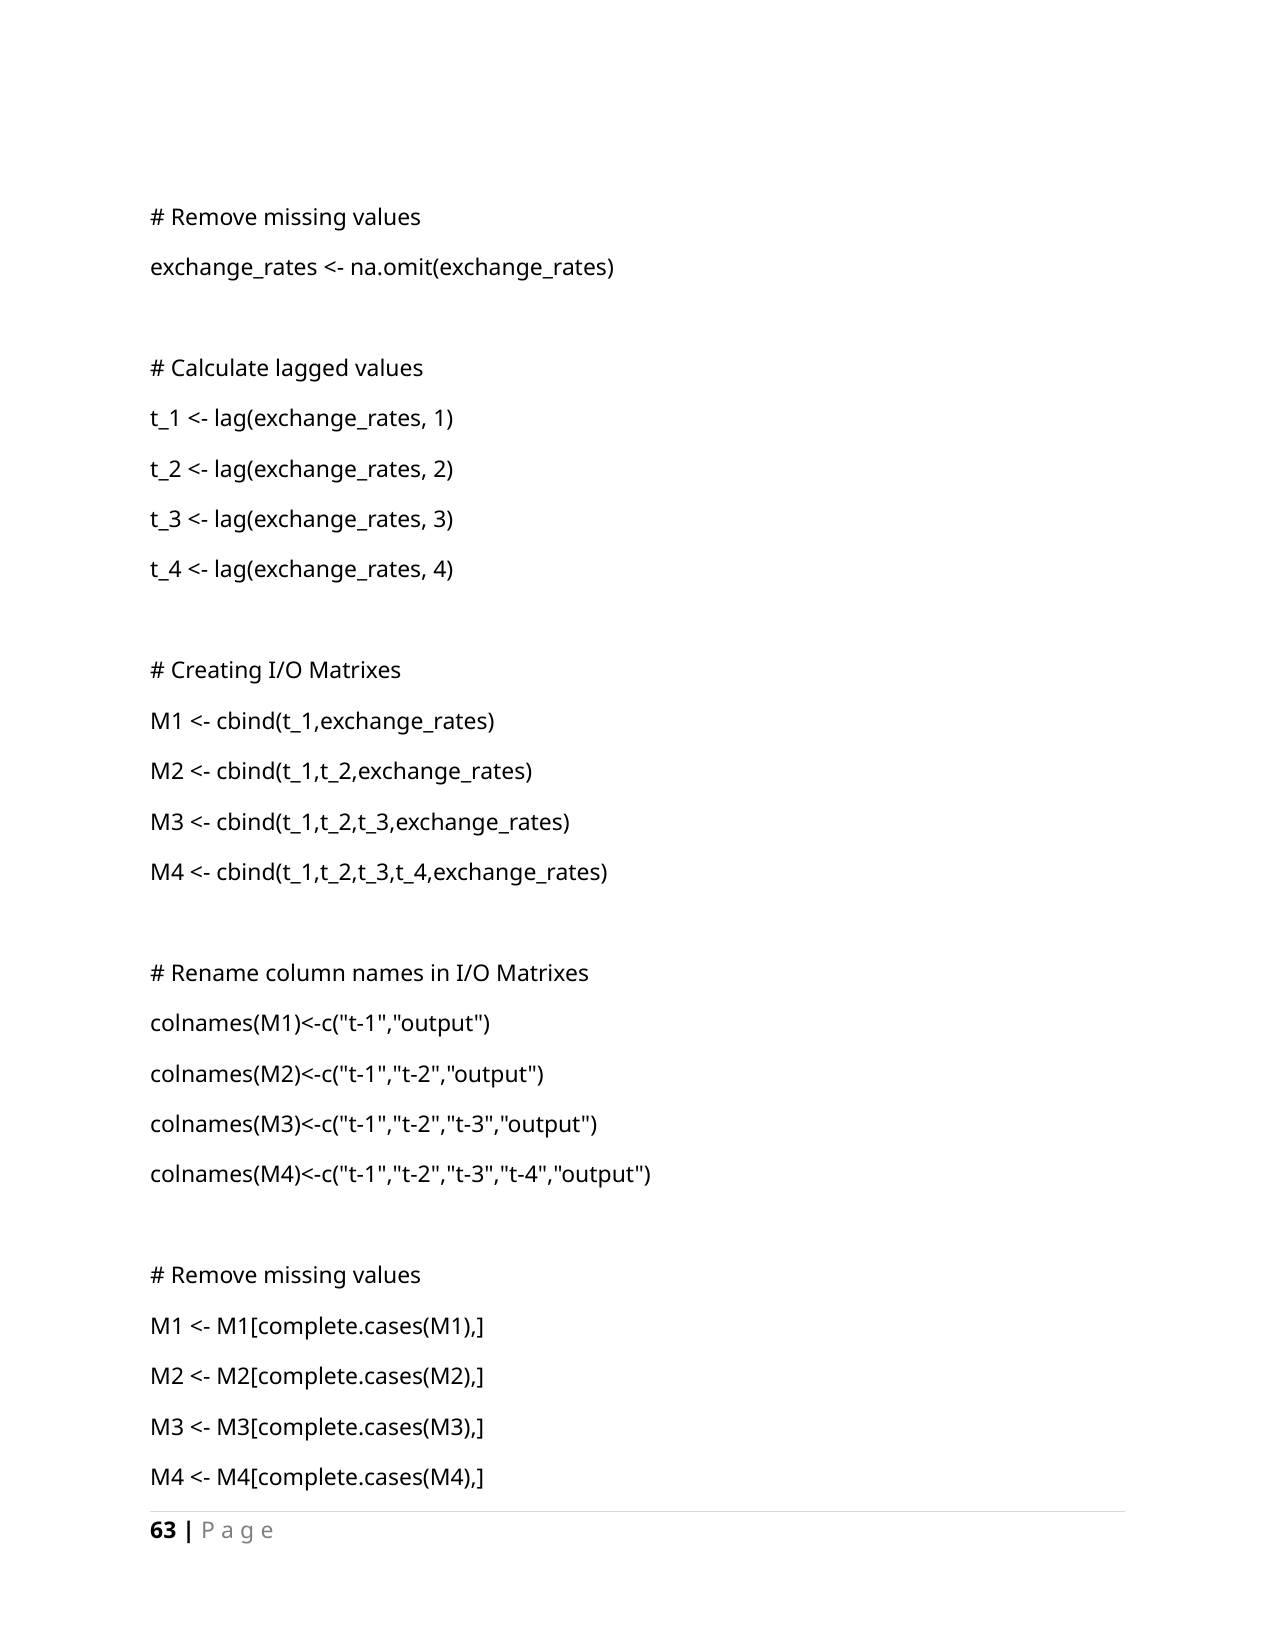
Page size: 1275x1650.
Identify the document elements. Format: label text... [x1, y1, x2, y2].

text colnames(M3)<-c("t-1","t-2","t-3","output") [150, 1108, 1125, 1139]
text t_4 <- lag(exchange_rates, 4) [150, 553, 1125, 584]
text # Remove missing values [150, 200, 1125, 232]
text M3 <- cbind(t_1,t_2,t_3,exchange_rates) [150, 805, 1125, 837]
text M4 <- cbind(t_1,t_2,t_3,t_4,exchange_rates) [150, 856, 1125, 887]
text # Calculate lagged values [150, 352, 1125, 383]
text colnames(M4)<-c("t-1","t-2","t-3","t-4","output") [150, 1158, 1125, 1189]
text M3 <- M3[complete.cases(M3),] [150, 1410, 1125, 1442]
text colnames(M1)<-c("t-1","output") [150, 1007, 1125, 1038]
text M1 <- M1[complete.cases(M1),] [150, 1309, 1125, 1341]
text M2 <- cbind(t_1,t_2,exchange_rates) [150, 755, 1125, 786]
text t_3 <- lag(exchange_rates, 3) [150, 503, 1125, 534]
text t_2 <- lag(exchange_rates, 2) [150, 452, 1125, 484]
text # Rename column names in I/O Matrixes [150, 957, 1125, 988]
text M2 <- M2[complete.cases(M2),] [150, 1360, 1125, 1391]
text M4 <- M4[complete.cases(M4),] [150, 1461, 1125, 1492]
text # Remove missing values [150, 1259, 1125, 1290]
text t_1 <- lag(exchange_rates, 1) [150, 402, 1125, 433]
text # Creating I/O Matrixes [150, 654, 1125, 685]
text colnames(M2)<-c("t-1","t-2","output") [150, 1057, 1125, 1089]
text exchange_rates <- na.omit(exchange_rates) [150, 251, 1125, 282]
text M1 <- cbind(t_1,exchange_rates) [150, 704, 1125, 736]
